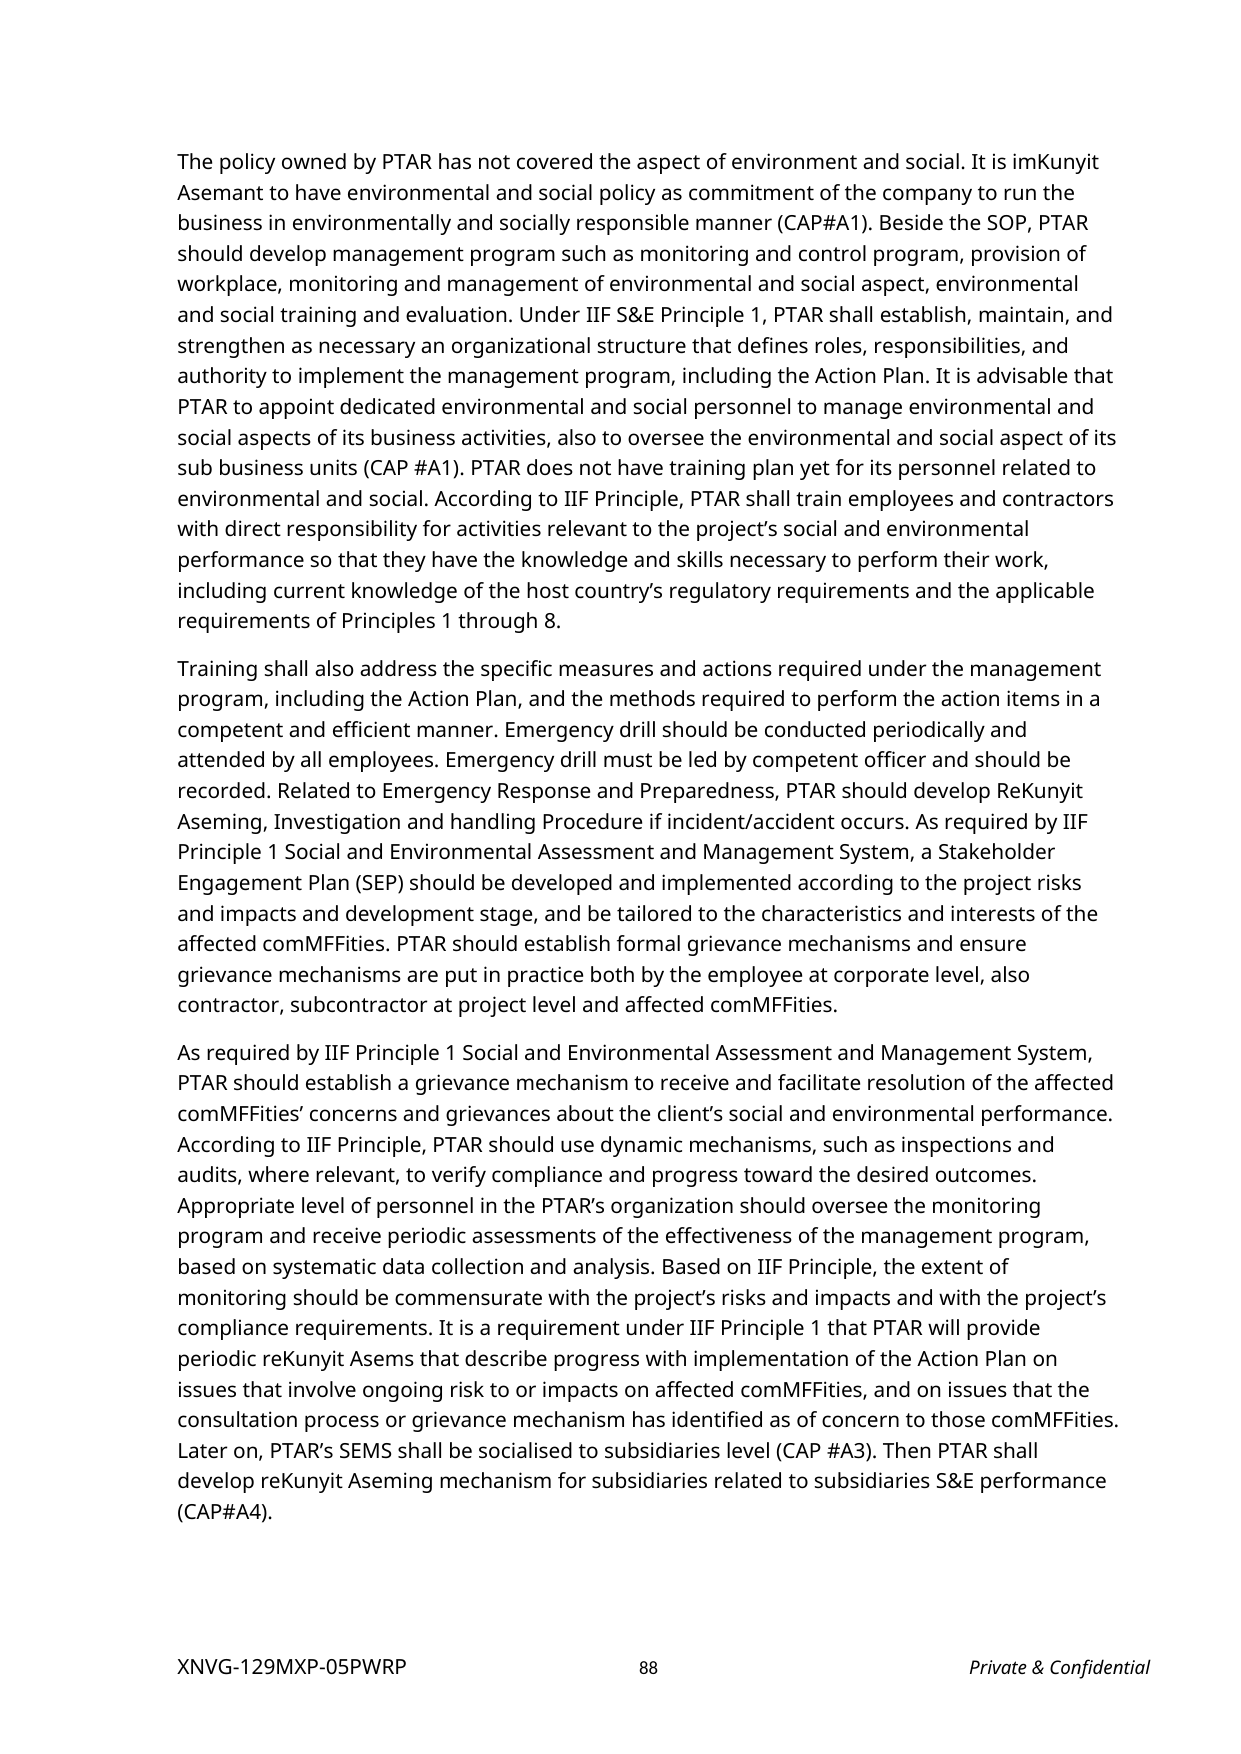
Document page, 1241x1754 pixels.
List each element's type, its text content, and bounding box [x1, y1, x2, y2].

text Training shall also address the specific measures and actions required under the management program, including the Action Plan, and the methods required to perform the action items in a competent and efficient manner. Emergency drill should be conducted periodically and attended by all employees. Emergency drill must be led by competent officer and should be recorded. Related to Emergency Response and Preparedness, PTAR should develop ReKunyit Aseming, Investigation and handling Procedure if incident/accident occurs. As required by IIF Principle 1 Social and Environmental Assessment and Management System, a Stakeholder Engagement Plan (SEP) should be developed and implemented according to the project risks and impacts and development stage, and be tailored to the characteristics and interests of the affected comMFFities. PTAR should establish formal grievance mechanisms and ensure grievance mechanisms are put in practice both by the employee at corporate level, also contractor, subcontractor at project level and affected comMFFities. [177, 654, 1122, 1019]
text As required by IIF Principle 1 Social and Environmental Assessment and Management System, PTAR should establish a grievance mechanism to receive and facilitate resolution of the affected comMFFities’ concerns and grievances about the client’s social and environmental performance. According to IIF Principle, PTAR should use dynamic mechanisms, such as inspections and audits, where relevant, to verify compliance and progress toward the desired outcomes. Appropriate level of personnel in the PTAR’s organization should oversee the monitoring program and receive periodic assessments of the effectiveness of the management program, based on systematic data collection and analysis. Based on IIF Principle, the extent of monitoring should be commensurate with the project’s risks and impacts and with the project’s compliance requirements. It is a requirement under IIF Principle 1 that PTAR will provide periodic reKunyit Asems that describe progress with implementation of the Action Plan on issues that involve ongoing risk to or impacts on affected comMFFities, and on issues that the consultation process or grievance mechanism has identified as of concern to those comMFFities. Later on, PTAR’s SEMS shall be socialised to subsidiaries level (CAP #A3). Then PTAR shall develop reKunyit Aseming mechanism for subsidiaries related to subsidiaries S&E performance (CAP#A4). [177, 1038, 1122, 1526]
text The policy owned by PTAR has not covered the aspect of environment and social. It is imKunyit Asemant to have environmental and social policy as commitment of the company to run the business in environmentally and socially responsible manner (CAP#A1). Beside the SOP, PTAR should develop management program such as monitoring and control program, provision of workplace, monitoring and management of environmental and social aspect, environmental and social training and evaluation. Under IIF S&E Principle 1, PTAR shall establish, maintain, and strengthen as necessary an organizational structure that defines roles, responsibilities, and authority to implement the management program, including the Action Plan. It is advisable that PTAR to appoint dedicated environmental and social personnel to manage environmental and social aspects of its business activities, also to oversee the environmental and social aspect of its sub business units (CAP #A1). PTAR does not have training plan yet for its personnel related to environmental and social. According to IIF Principle, PTAR shall train employees and contractors with direct responsibility for activities relevant to the project’s social and environmental performance so that they have the knowledge and skills necessary to perform their work, including current knowledge of the host country’s regulatory requirements and the applicable requirements of Principles 1 through 8. [177, 147, 1122, 635]
